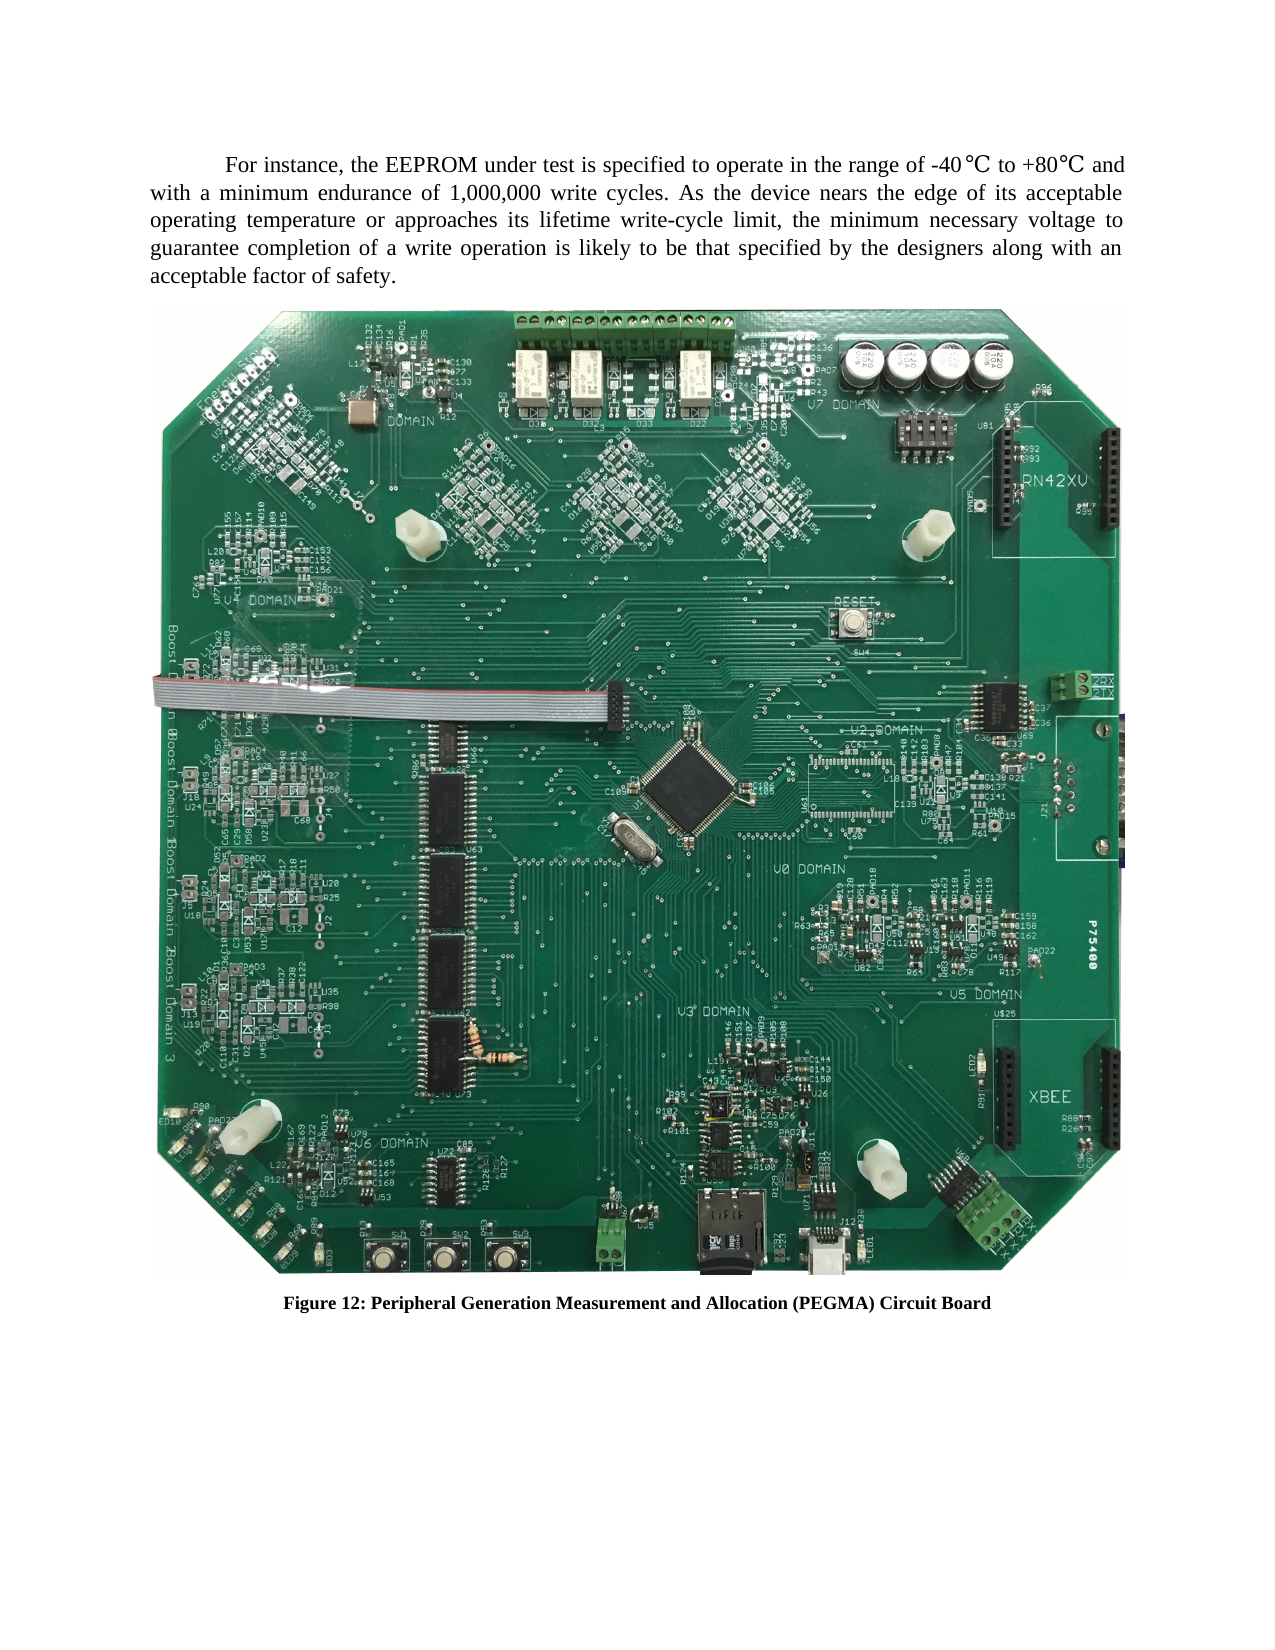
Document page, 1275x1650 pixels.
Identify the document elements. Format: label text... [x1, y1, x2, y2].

text Figure 12: Peripheral Generation Measurement and Allocation (PEGMA) Circuit Board [150, 1292, 1125, 1314]
text For instance, the EEPROM under test is specified to operate in the range of -40℃ to +80℃ and with a minimum endurance of 1,000,000 write cycles. As the device nears the edge of its acceptable operating temperature or approaches its lifetime write-cycle limit, the minimum necessary voltage to guarantee completion of a write operation is likely to be that specified by the designers along with an acceptable factor of safety. [150, 150, 1125, 288]
picture [150, 305, 1125, 1275]
